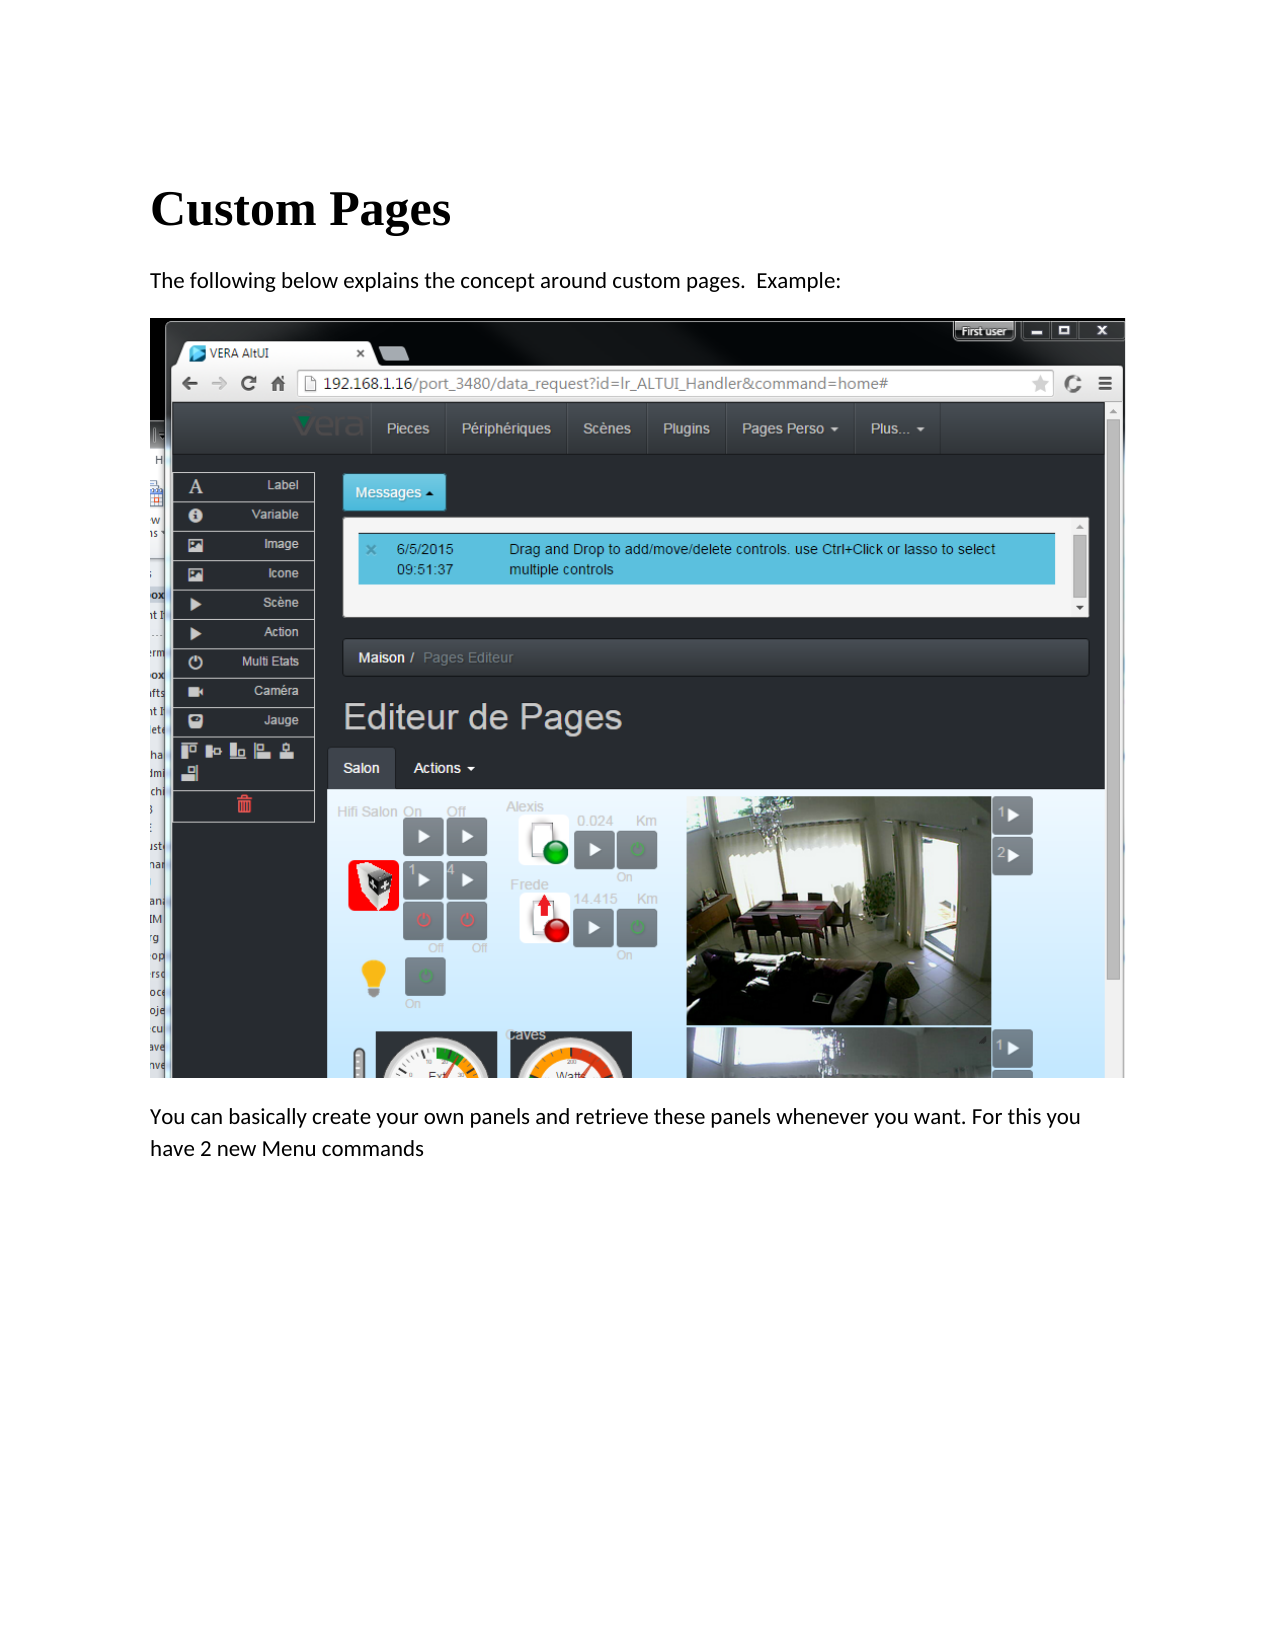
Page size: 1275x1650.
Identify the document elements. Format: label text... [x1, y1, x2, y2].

picture [150, 318, 1125, 1078]
subtitle Custom Pages [150, 179, 1125, 237]
text You can basically create your own panels and retrieve these panels whenever you want. For this you have 2 new Menu commands [150, 1102, 1125, 1163]
text The following below explains the concept around custom pages. Example: [150, 266, 1125, 294]
